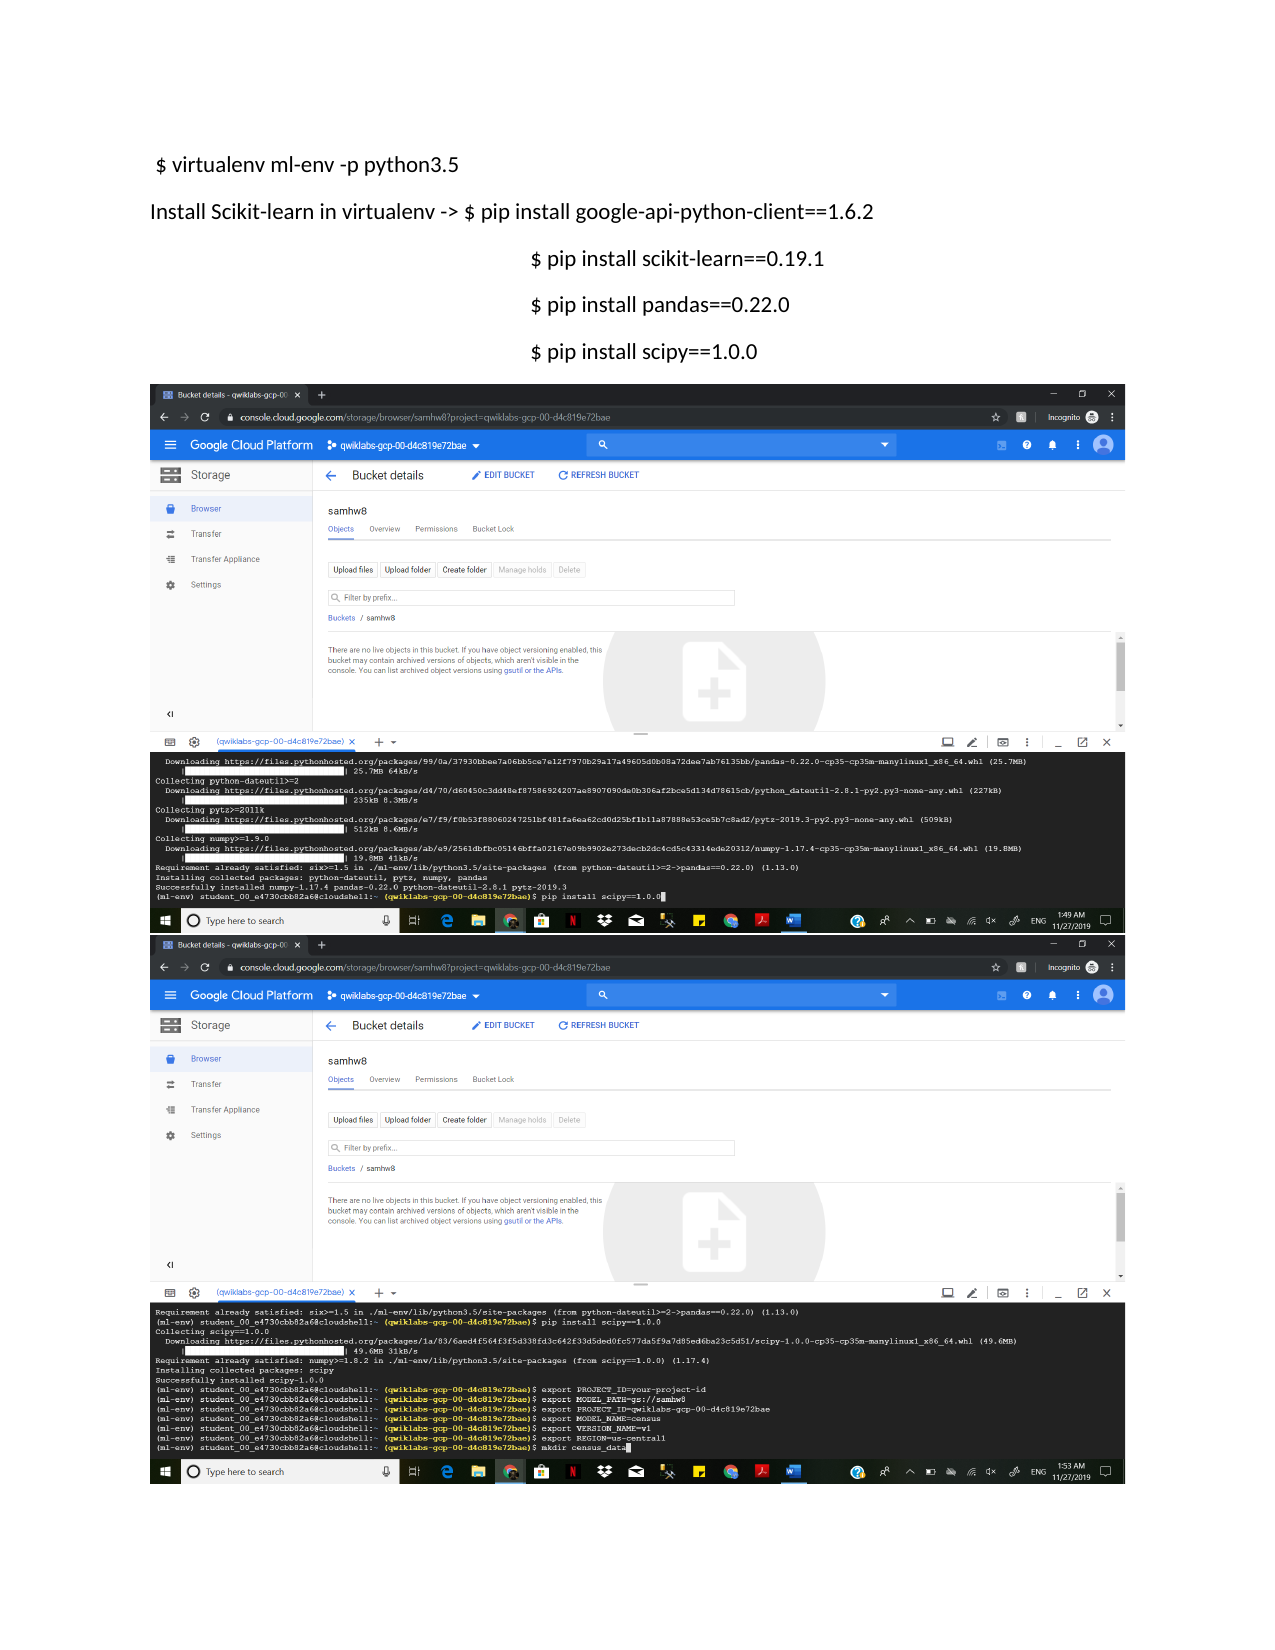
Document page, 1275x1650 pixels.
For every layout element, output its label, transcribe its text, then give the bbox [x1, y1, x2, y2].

text $ pip install scikit-learn==0.19.1 [150, 244, 1125, 272]
text $ virtualenv ml-env -p python3.5 [150, 150, 1125, 178]
text $ pip install pandas==0.22.0 [150, 291, 1125, 319]
text $ pip install scipy==1.0.0 [150, 337, 1125, 366]
text Install Scikit-learn in virtualenv -> $ pip install google-api-python-client==1.6.2 [150, 197, 1125, 225]
picture [150, 384, 1125, 933]
picture [150, 935, 1125, 1484]
